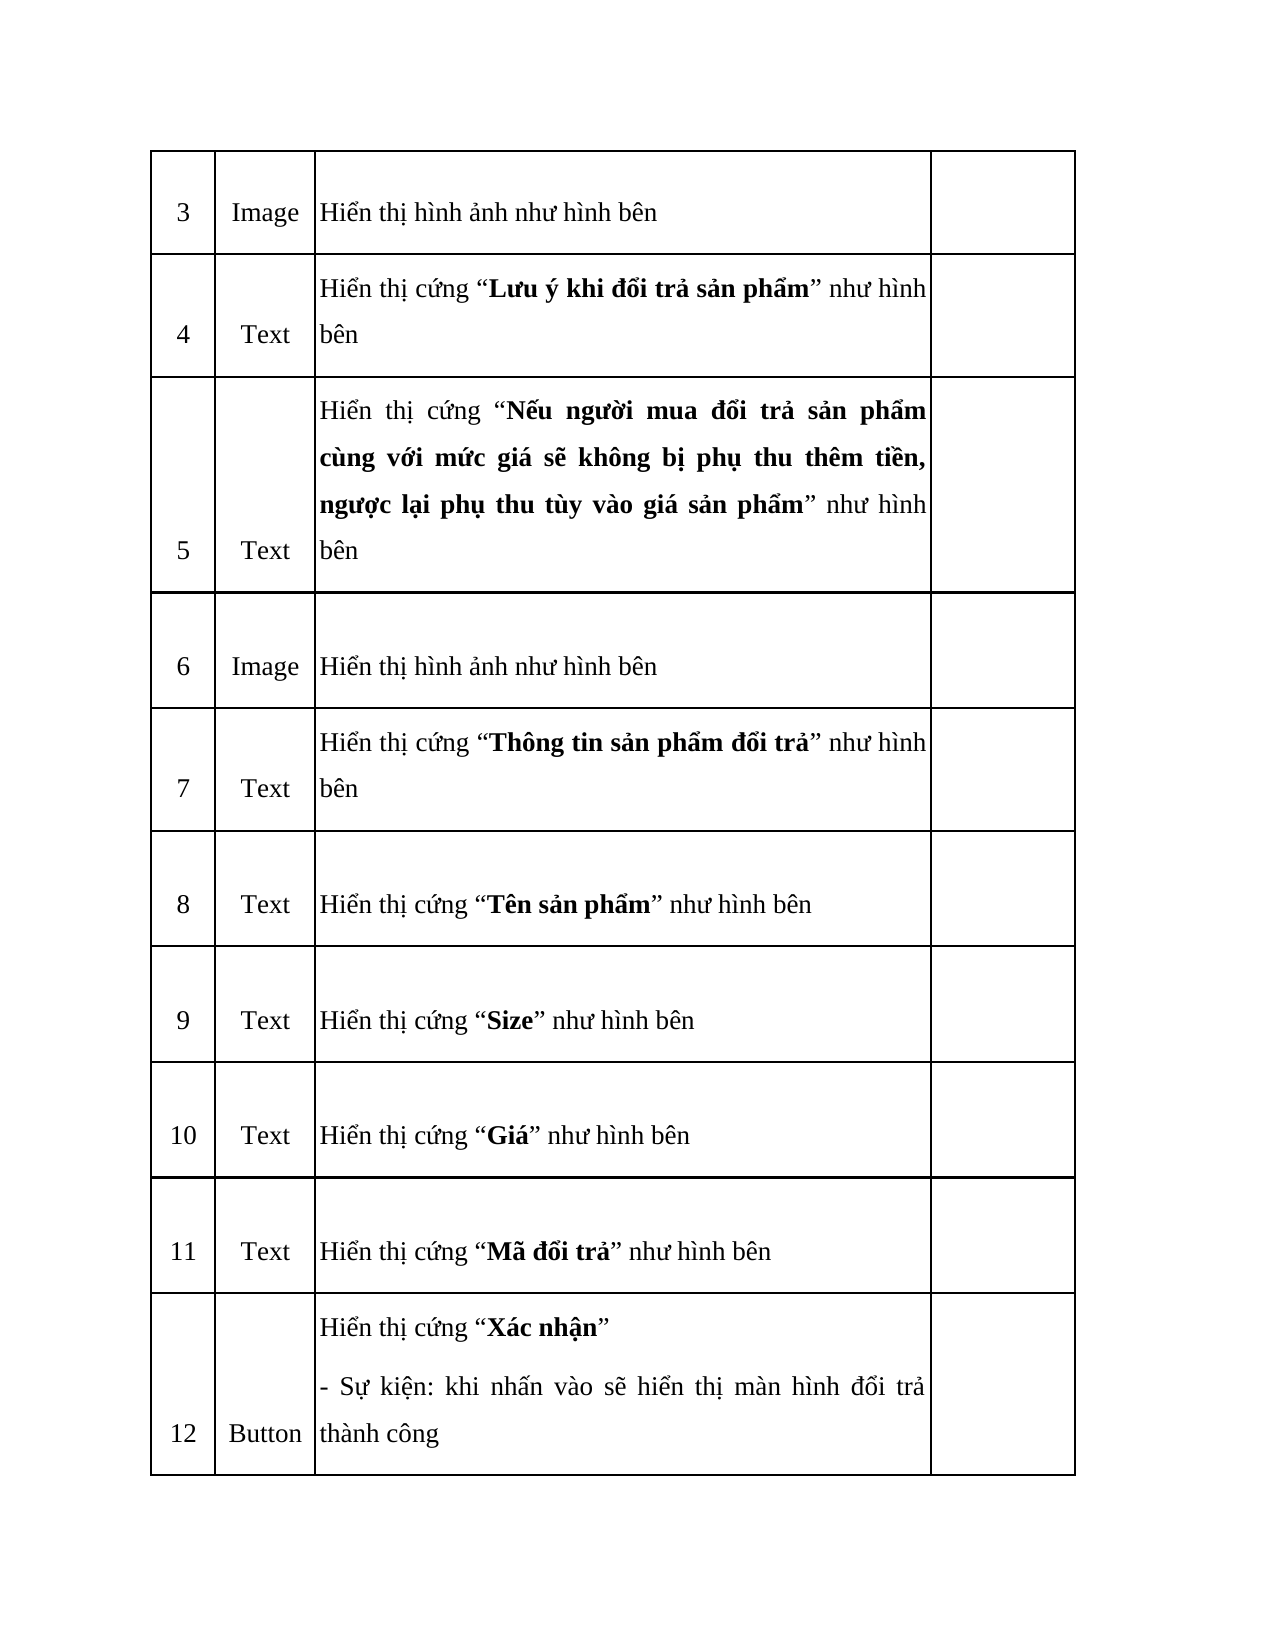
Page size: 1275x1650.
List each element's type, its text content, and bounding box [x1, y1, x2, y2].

table_cell Text [216, 947, 314, 1061]
table_cell 11 [152, 1179, 214, 1292]
table_cell Image [216, 594, 314, 707]
table_cell 6 [152, 594, 214, 707]
table_cell [932, 1294, 1074, 1474]
table_cell Hiển thị cứng “Nếu người mua đổi trả sản phẩm cùng với mức giá sẽ không bị phụ thu thêm tiền, ngược lại phụ thu tùy vào giá sản phẩm” như hình bên [316, 378, 930, 591]
table_cell [932, 594, 1074, 707]
table_cell [932, 152, 1074, 253]
table_cell [932, 1063, 1074, 1176]
table_cell 4 [152, 255, 214, 376]
table_cell Hiển thị hình ảnh như hình bên [316, 594, 930, 707]
table_cell Button [216, 1294, 314, 1474]
table_cell Image [216, 152, 314, 253]
table_cell Hiển thị cứng “Xác nhận” - Sự kiện: khi nhấn vào sẽ hiển thị màn hình đổi trả thành công [316, 1294, 930, 1474]
table_cell 9 [152, 947, 214, 1061]
table_cell [932, 378, 1074, 591]
table_cell [932, 947, 1074, 1061]
table_cell 7 [152, 709, 214, 829]
table_cell Hiển thị hình ảnh như hình bên [316, 152, 930, 253]
table_cell 5 [152, 378, 214, 591]
table_cell Hiển thị cứng “Size” như hình bên [316, 947, 930, 1061]
table_cell Text [216, 832, 314, 945]
table_cell [932, 709, 1074, 829]
table_cell 8 [152, 832, 214, 945]
table_cell [932, 832, 1074, 945]
table_cell Hiển thị cứng “Tên sản phẩm” như hình bên [316, 832, 930, 945]
table_cell 12 [152, 1294, 214, 1474]
table_cell Text [216, 255, 314, 376]
table_cell Text [216, 709, 314, 829]
table_cell Hiển thị cứng “Lưu ý khi đổi trả sản phẩm” như hình bên [316, 255, 930, 376]
table_cell [932, 1179, 1074, 1292]
table_cell Text [216, 1063, 314, 1176]
table_cell Hiển thị cứng “Mã đổi trả” như hình bên [316, 1179, 930, 1292]
table_cell 10 [152, 1063, 214, 1176]
table_cell Text [216, 1179, 314, 1292]
table_cell [932, 255, 1074, 376]
table_cell 3 [152, 152, 214, 253]
table_cell Hiển thị cứng “Thông tin sản phẩm đổi trả” như hình bên [316, 709, 930, 829]
table_cell Text [216, 378, 314, 591]
table_cell Hiển thị cứng “Giá” như hình bên [316, 1063, 930, 1176]
